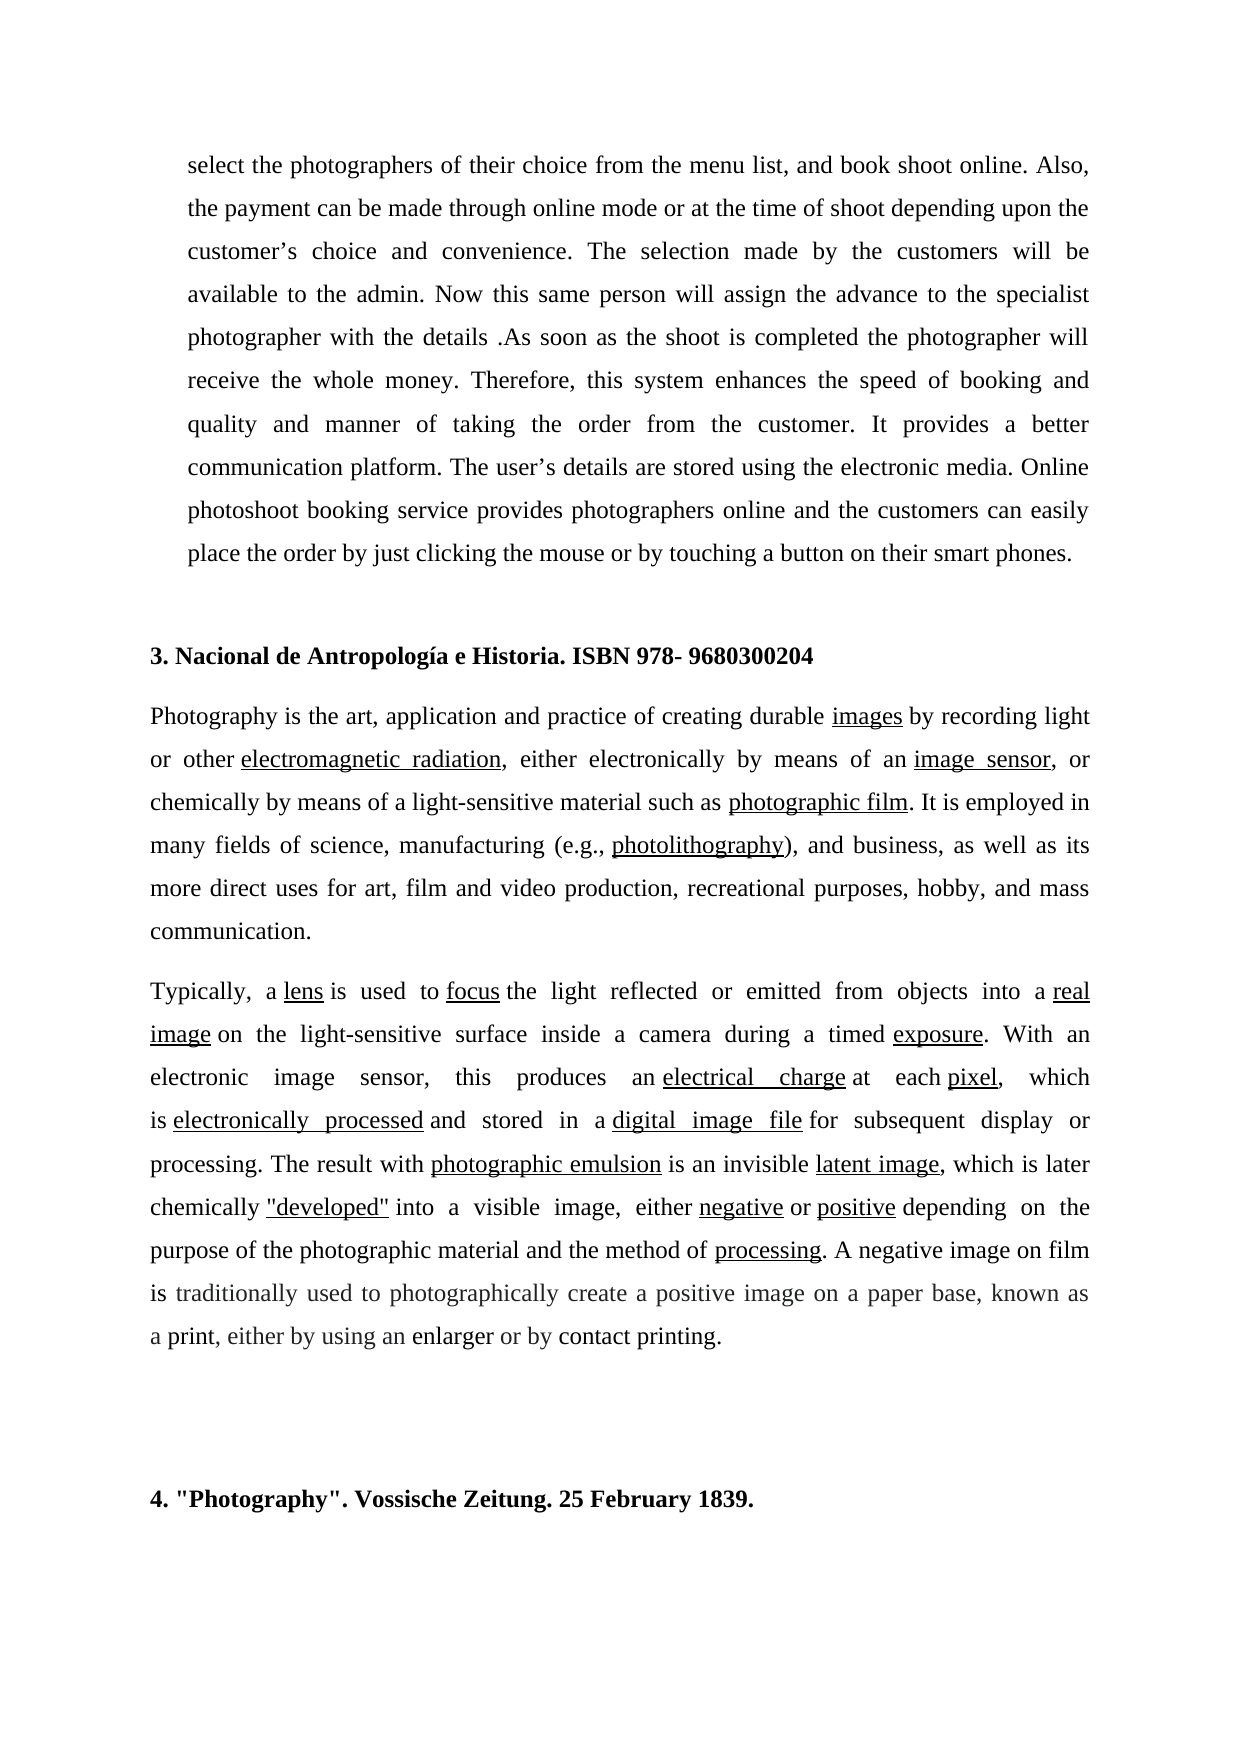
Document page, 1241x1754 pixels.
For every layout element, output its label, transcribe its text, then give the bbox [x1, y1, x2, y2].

text 3. Nacional de Antropología e Historia. ISBN 978- 9680300204 [150, 641, 1090, 670]
text Typically, a lens is used to focus the light reflected or emitted from objects into a real image on the light-sensitive surface inside a camera during a timed exposure. With an electronic image sensor, this produces an electrical charge at each pixel, which is electronically processed and stored in a digital image file for subsequent display or processing. The result with photographic emulsion is an invisible latent image, which is later chemically "developed" into a visible image, either negative or positive depending on the purpose of the photographic material and the method of processing. A negative image on film is traditionally used to photographically create a positive image on a paper base, known as a print, either by using an enlarger or by contact printing. [150, 976, 1090, 1350]
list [187, 150, 1090, 567]
text Photography is the art, application and practice of creating durable images by recording light or other electromagnetic radiation, either electronically by means of an image sensor, or chemically by means of a light-sensitive material such as photographic film. It is employed in many fields of science, manufacturing (e.g., photolithography), and business, as well as its more direct uses for art, film and video production, recreational purposes, hobby, and mass communication. [150, 701, 1090, 945]
text 4. "Photography". Vossische Zeitung. 25 February 1839. [150, 1484, 1090, 1513]
